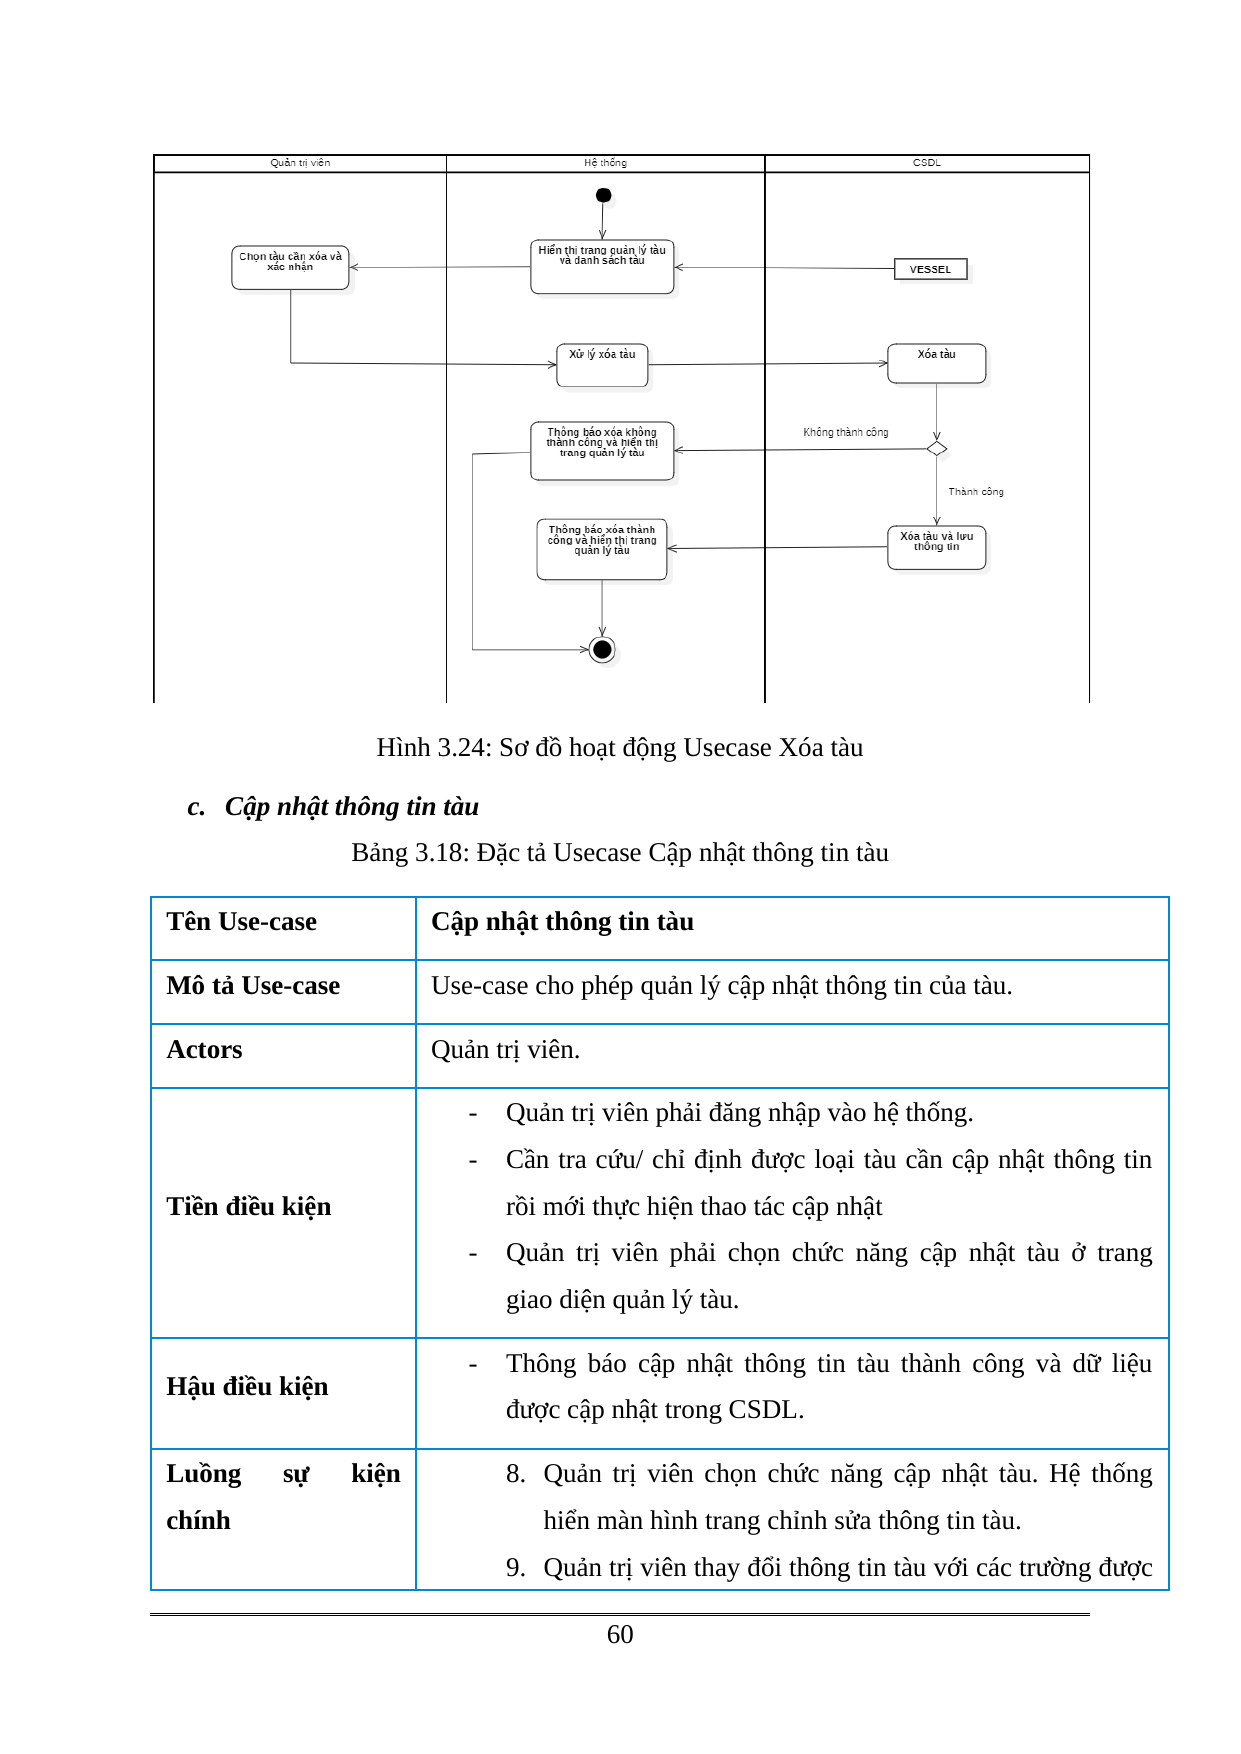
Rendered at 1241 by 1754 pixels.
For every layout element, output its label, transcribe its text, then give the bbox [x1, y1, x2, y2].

table_cell Mô tả Use-case [152, 961, 415, 1023]
table_cell Quản trị viên. [417, 1025, 1168, 1087]
table_cell Tiền điều kiện [152, 1089, 415, 1337]
table_cell Actors [152, 1025, 415, 1087]
table_cell Thông báo cập nhật thông tin tàu thành công và dữ liệu được cập nhật trong CSDL. [417, 1339, 1168, 1448]
table_header Tên Use-case [152, 898, 415, 959]
list Cập nhật thông tin tàu [187, 790, 1090, 821]
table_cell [417, 1450, 1168, 1589]
table_cell Luồng sự kiện chính [152, 1450, 415, 1589]
table_cell Quản trị viên phải đăng nhập vào hệ thống. Cần tra cứu/ chỉ định được loại tàu cần cập nhật thông tin rồi mới thực hiện thao tác cập nhật Quản trị viên phải chọn chức năng cập nhật tàu ở trang giao diện quản lý tàu. [417, 1089, 1168, 1337]
table_cell Use-case cho phép quản lý cập nhật thông tin của tàu. [417, 961, 1168, 1023]
picture [150, 150, 1091, 703]
table_header Cập nhật thông tin tàu [417, 898, 1168, 959]
table_cell Hậu điều kiện [152, 1339, 415, 1448]
